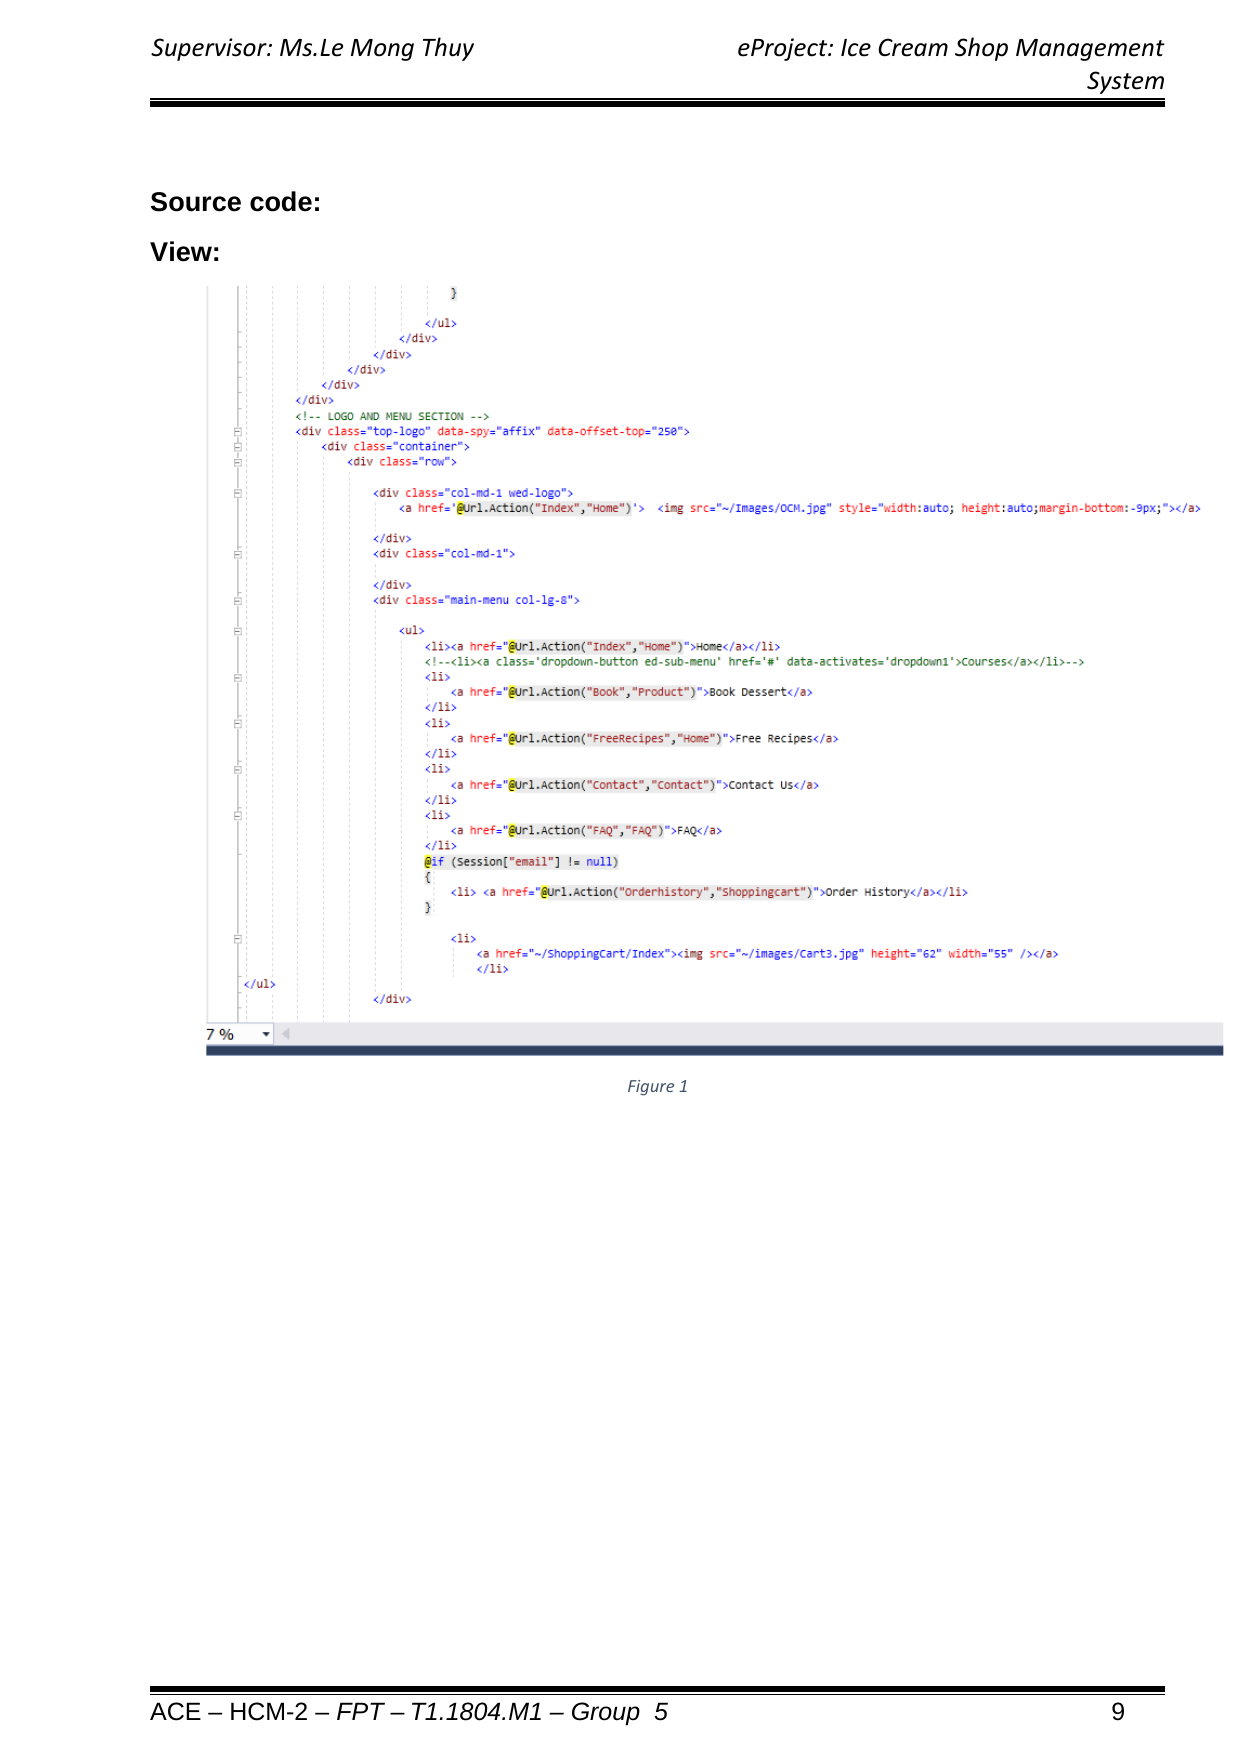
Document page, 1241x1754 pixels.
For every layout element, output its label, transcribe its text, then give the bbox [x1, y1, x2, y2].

text View: [150, 236, 1165, 268]
text Source code: [150, 186, 1165, 217]
picture [206, 286, 1224, 1056]
